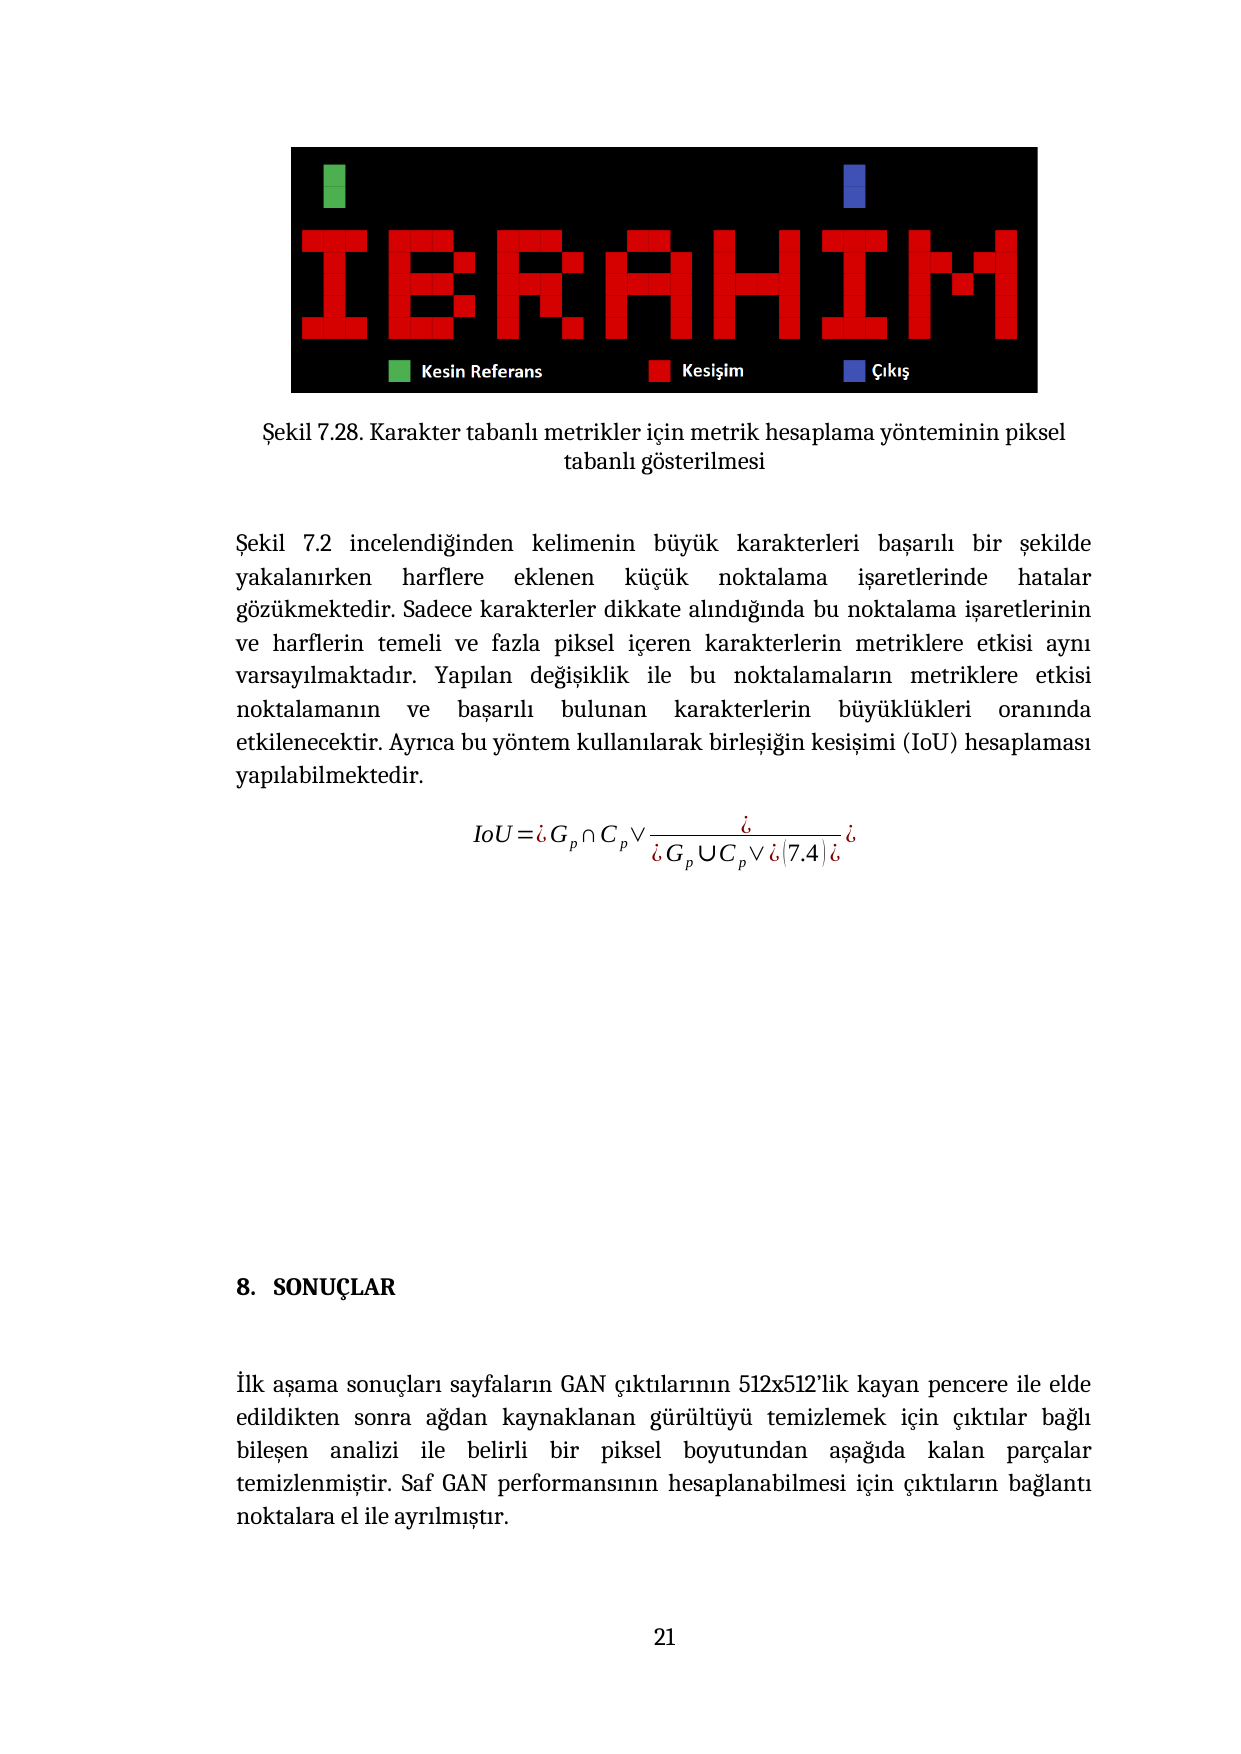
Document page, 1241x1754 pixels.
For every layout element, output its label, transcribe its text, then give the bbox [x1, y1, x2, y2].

text Şekil .. Karakter tabanlı metrikler için metrik hesaplama yönteminin piksel tabanlı gösterilmesi [236, 418, 1092, 476]
picture [291, 147, 1038, 393]
text Şekil 7.2 incelendiğinden kelimenin büyük karakterleri başarılı bir şekilde yakalanırken harflere eklenen küçük noktalama işaretlerinde hatalar gözükmektedir. Sadece karakterler dikkate alındığında bu noktalama işaretlerinin ve harflerin temeli ve fazla piksel içeren karakterlerin metriklere etkisi aynı varsayılmaktadır. Yapılan değişiklik ile bu noktalamaların metriklere etkisi noktalamanın ve başarılı bulunan karakterlerin büyüklükleri oranında etkilenecektir. Ayrıca bu yöntem kullanılarak birleşiğin kesişimi (IoU) hesaplaması yapılabilmektedir. [236, 529, 1092, 789]
subtitle SONUÇLAR [236, 1273, 1092, 1302]
text İlk aşama sonuçları sayfaların GAN çıktılarının 512x512’lik kayan pencere ile elde edildikten sonra ağdan kaynaklanan gürültüyü temizlemek için çıktılar bağlı bileşen analizi ile belirli bir piksel boyutundan aşağıda kalan parçalar temizlenmiştir. Saf GAN performansının hesaplanabilmesi için çıktıların bağlantı noktalara el ile ayrılmıştır. [236, 1370, 1092, 1531]
